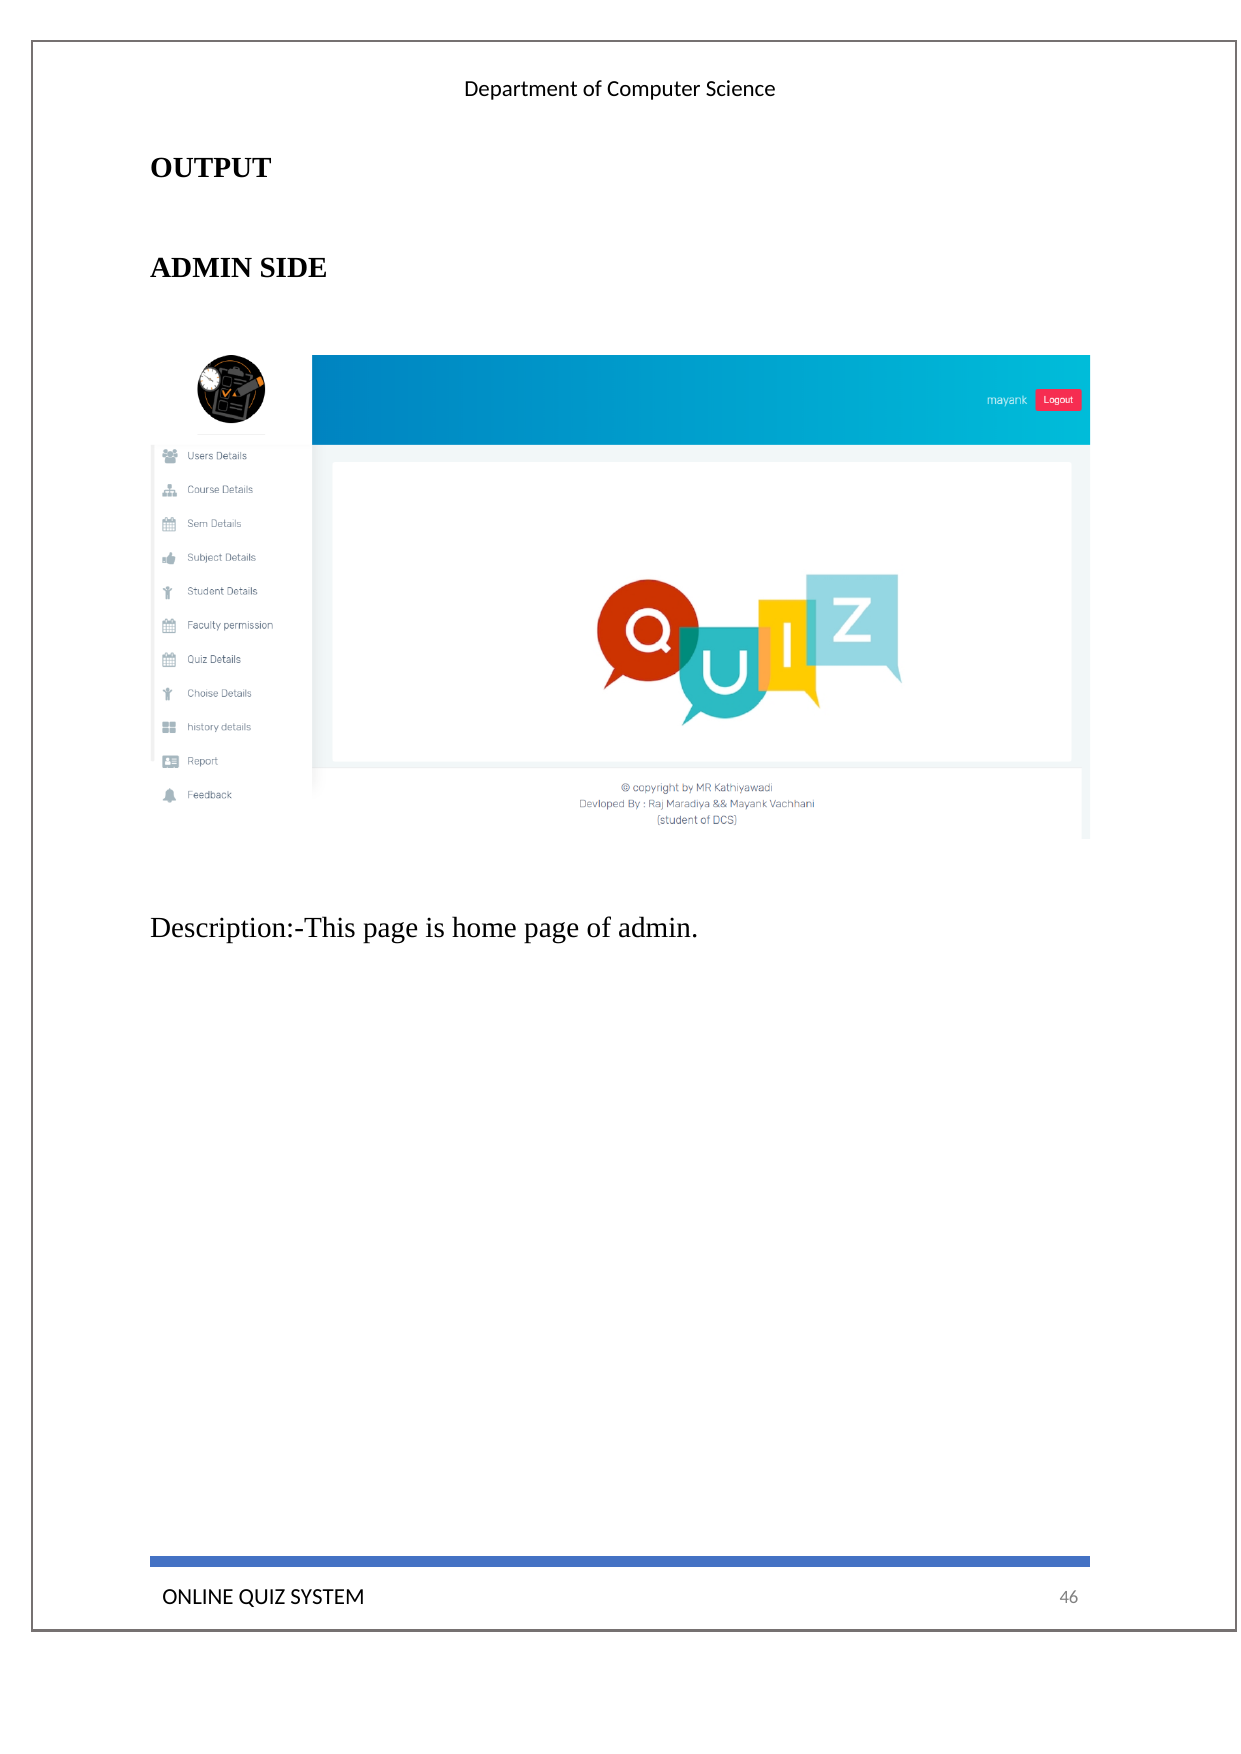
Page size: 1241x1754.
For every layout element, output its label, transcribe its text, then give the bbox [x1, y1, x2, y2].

picture [150, 355, 1091, 839]
text Description:-This page is home page of admin. [150, 911, 1090, 944]
text OUTPUT [150, 150, 1090, 183]
text ADMIN SIDE [150, 250, 1090, 283]
